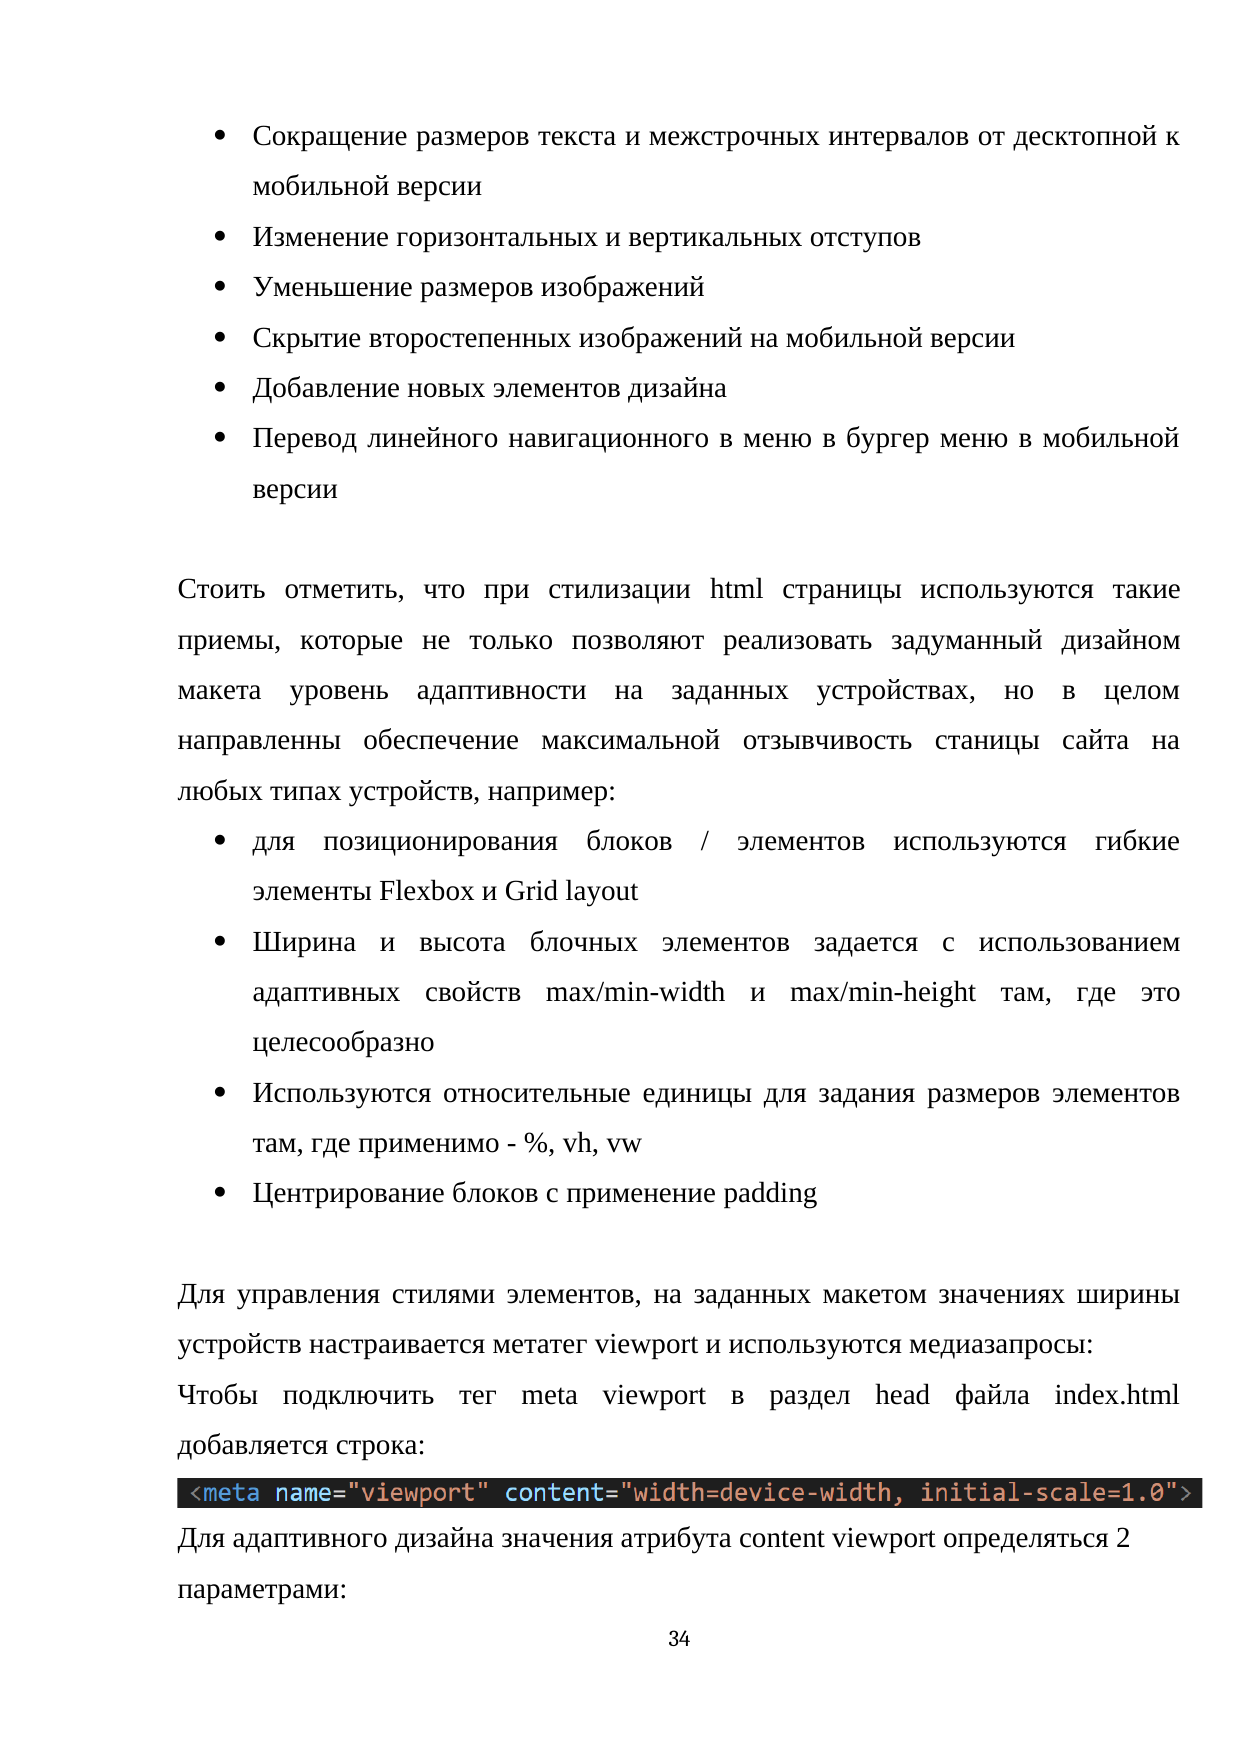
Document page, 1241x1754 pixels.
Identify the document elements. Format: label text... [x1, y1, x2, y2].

list Перевод линейного навигационного в меню в бургер меню в мобильной версии [215, 421, 1181, 504]
list Добавление новых элементов дизайна [215, 370, 1181, 404]
text Для адаптивного дизайна значения атрибута content viewport определяться 2 параметрами: [177, 1521, 1181, 1604]
list Изменение горизонтальных и вертикальных отступов [215, 219, 1181, 252]
text Для управления стилями элементов, на заданных макетом значениях ширины устройств настраивается метатег viewport и используются медиазапросы: [177, 1276, 1181, 1360]
text Чтобы подключить тег meta viewport в раздел head файла index.html добавляется строка: [177, 1377, 1181, 1461]
list для позиционирования блоков / элементов используются гибкие элементы Flexbox и Grid layout [215, 823, 1181, 907]
list Уменьшение размеров изображений [215, 269, 1181, 303]
list Используются относительные единицы для задания размеров элементов там, где применимо - %, vh, vw [215, 1075, 1181, 1159]
list Центрирование блоков с применение padding [215, 1176, 1181, 1209]
text Стоить отметить, что при стилизации html страницы используются такие приемы, которые не только позволяют реализовать задуманный дизайном макета уровень адаптивности на заданных устройствах, но в целом направленны обеспечение максимальной отзывчивость станицы сайта на любых типах устройств, например: [177, 572, 1181, 806]
list Ширина и высота блочных элементов задается с использованием адаптивных свойств max/min-width и max/min-height там, где это целесообразно [215, 924, 1181, 1058]
picture [177, 1478, 1203, 1508]
list Скрытие второстепенных изображений на мобильной версии [215, 320, 1181, 353]
list Сокращение размеров текста и межстрочных интервалов от десктопной к мобильной версии [215, 118, 1181, 202]
